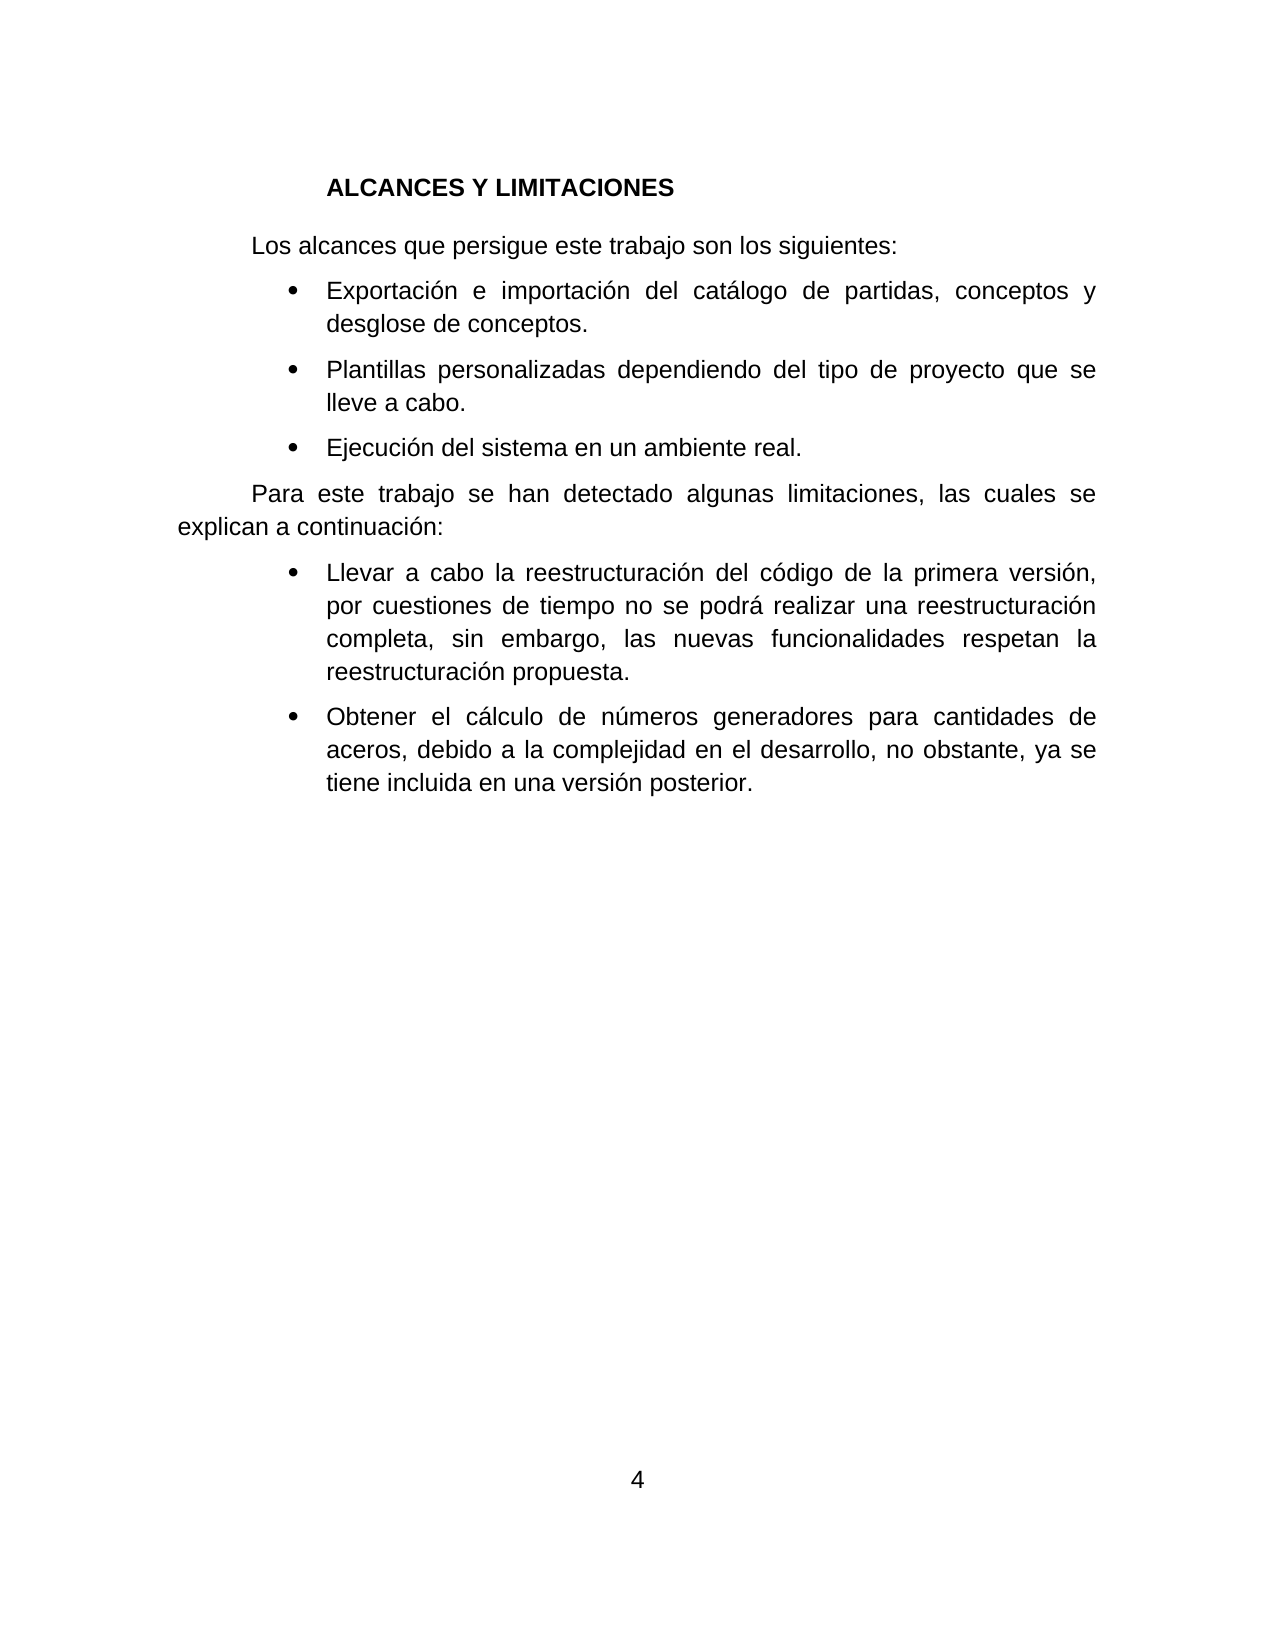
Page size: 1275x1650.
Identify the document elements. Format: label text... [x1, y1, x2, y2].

text Para este trabajo se han detectado algunas limitaciones, las cuales se explican a continuación: [177, 479, 1098, 541]
text Los alcances que persigue este trabajo son los siguientes: [177, 231, 1098, 259]
list Obtener el cálculo de números generadores para cantidades de aceros, debido a la complejidad en el desarrollo, no obstante, ya se tiene incluida en una versión posterior. [289, 702, 1098, 797]
list Llevar a cabo la reestructuración del código de la primera versión, por cuestiones de tiempo no se podrá realizar una reestructuración completa, sin embargo, las nuevas funcionalidades respetan la reestructuración propuesta. [289, 558, 1098, 686]
list Exportación e importación del catálogo de partidas, conceptos y desglose de conceptos. [288, 276, 1098, 338]
list Ejecución del sistema en un ambiente real. [288, 433, 1098, 462]
list Plantillas personalizadas dependiendo del tipo de proyecto que se lleve a cabo. [288, 355, 1098, 417]
subtitle Alcances y limitaciones [252, 173, 1098, 201]
